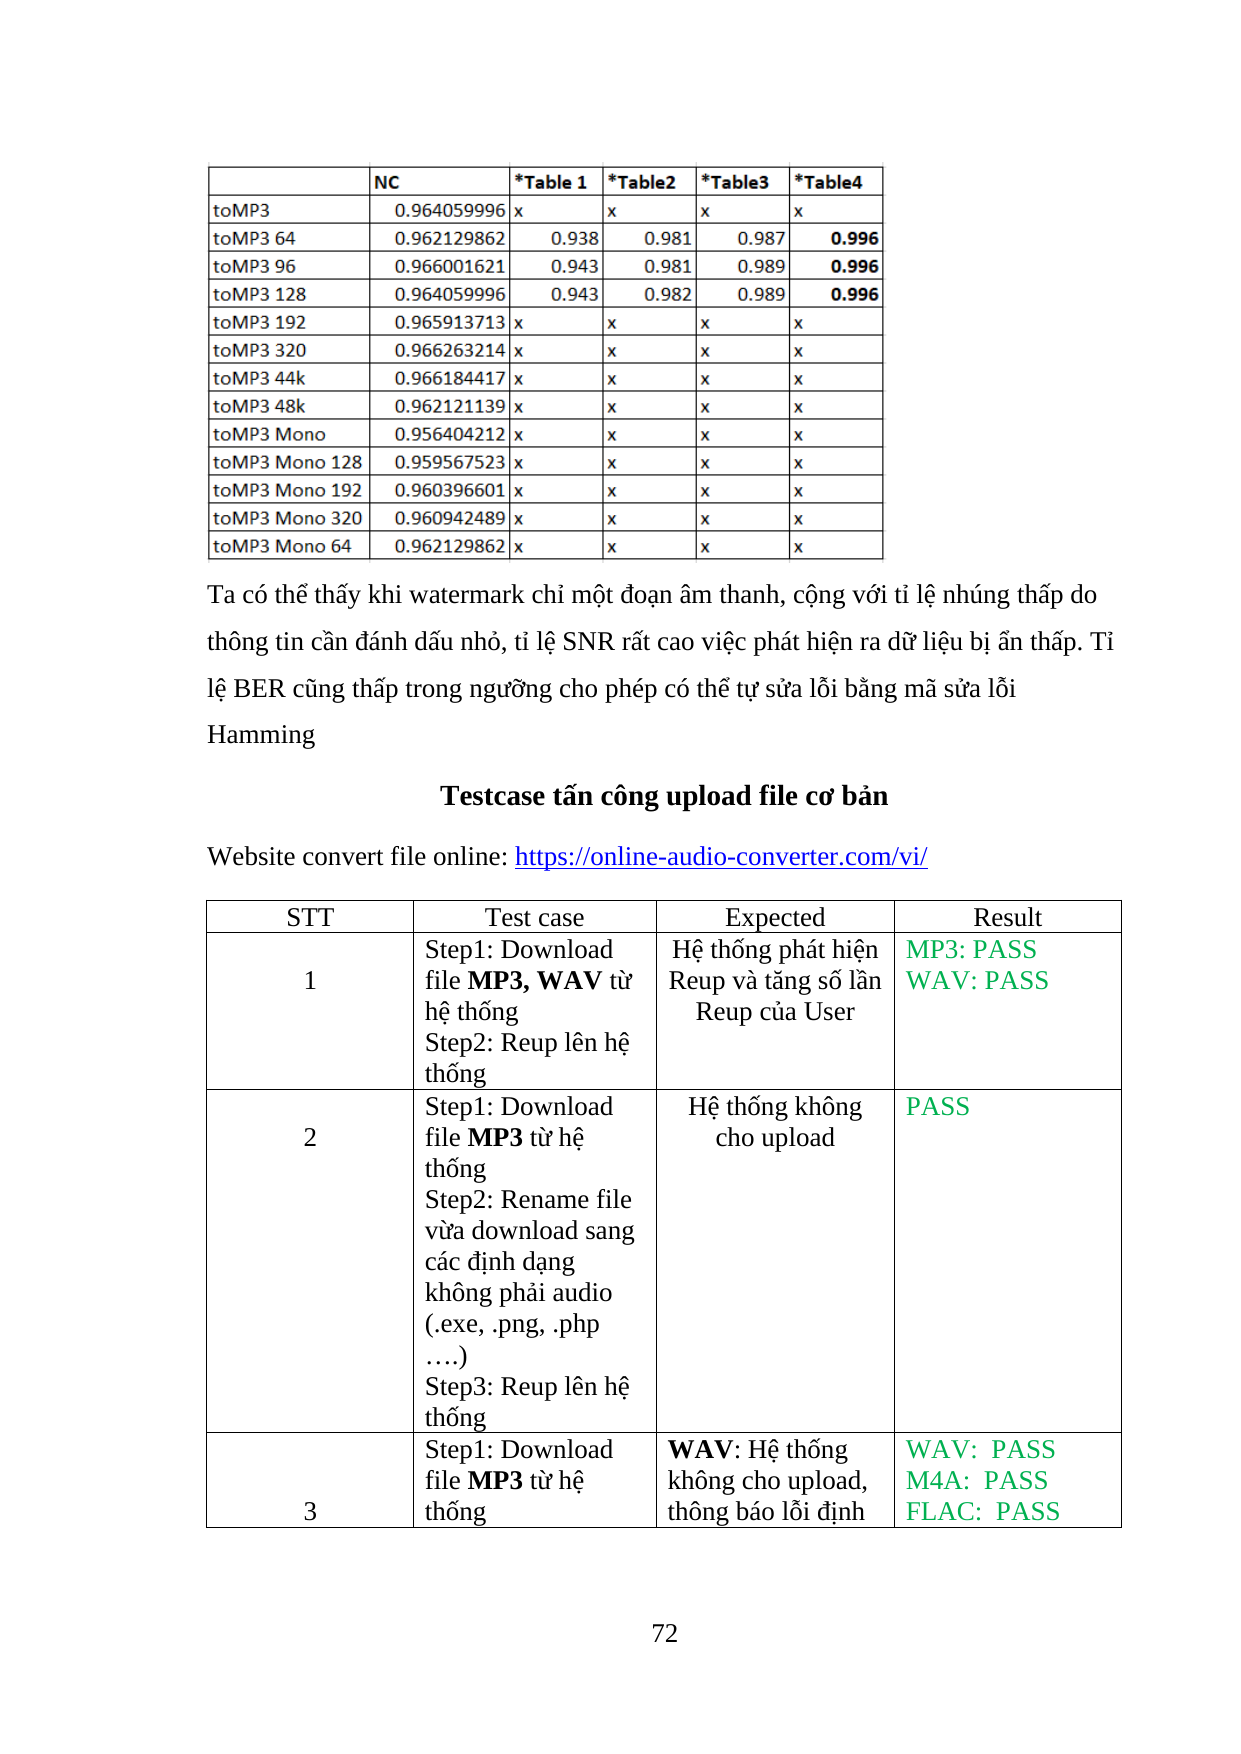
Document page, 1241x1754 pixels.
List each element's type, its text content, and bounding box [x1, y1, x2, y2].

table_cell Step1: Download file MP3 từ hệ thống Step2: Rename file vừa download sang các định dạng không phải audio (.exe, .png, .php ….) Step3: Reup lên hệ thống [414, 1090, 656, 1432]
text Website convert file online: https://online-audio-converter.com/vi/ [207, 840, 1122, 872]
text Testcase tấn công upload file cơ bản [207, 778, 1122, 811]
table_cell Hệ thống không cho upload [657, 1090, 894, 1432]
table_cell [414, 1433, 656, 1527]
table_cell PASS [895, 1090, 1121, 1432]
table_cell 3 [207, 1433, 413, 1527]
table_cell Step1: Download file MP3, WAV từ hệ thống Step2: Reup lên hệ thống [414, 933, 656, 1088]
table_cell 2 [207, 1090, 413, 1432]
table_cell Hệ thống phát hiện Reup và tăng số lần Reup của User [657, 933, 894, 1088]
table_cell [657, 1433, 894, 1527]
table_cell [895, 1433, 1121, 1527]
table_header STT [207, 901, 413, 932]
table_cell 1 [207, 933, 413, 1088]
table_header Test case [414, 901, 656, 932]
table_header Expected [657, 901, 894, 932]
picture [206, 162, 887, 563]
table_header Result [895, 901, 1121, 932]
table_cell MP3: PASS WAV: PASS [895, 933, 1121, 1088]
